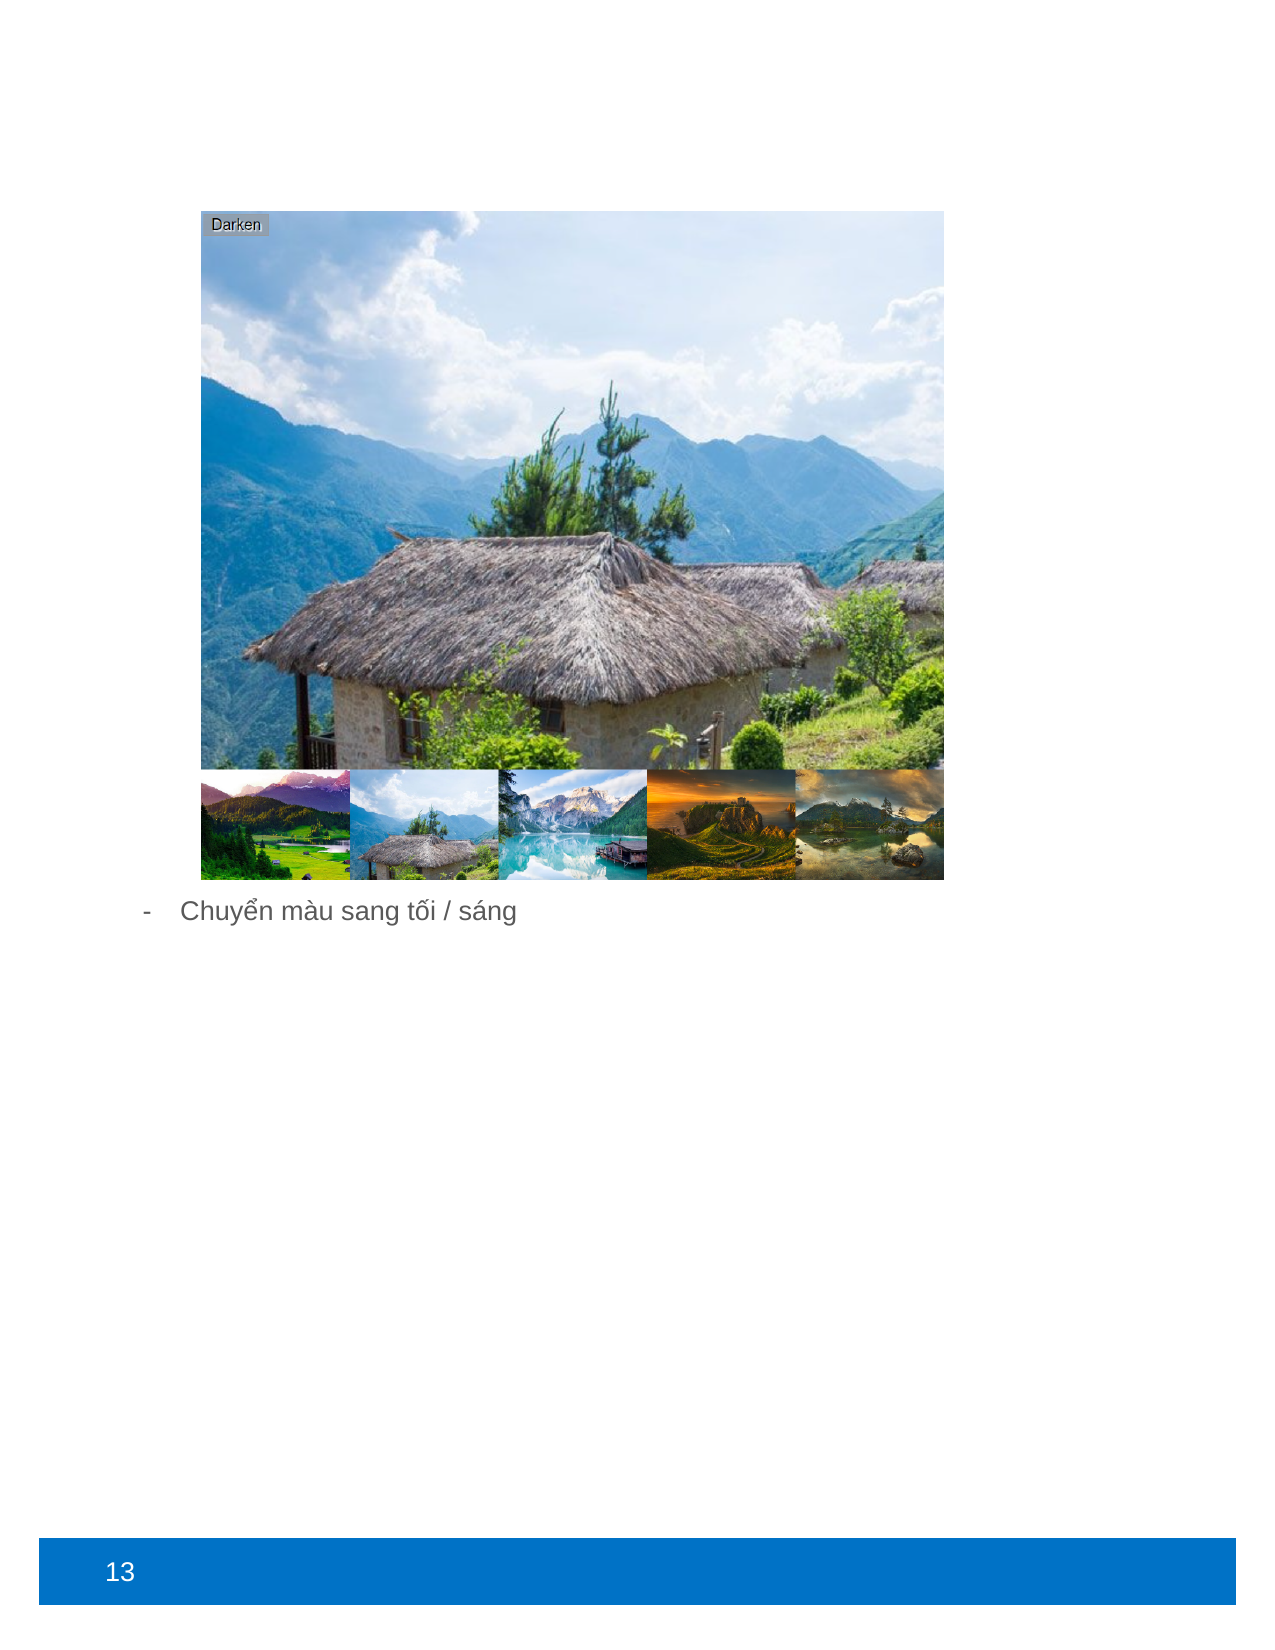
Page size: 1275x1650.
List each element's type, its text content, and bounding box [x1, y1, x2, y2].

list Chuyển màu sang tối / sáng [142, 895, 1170, 926]
picture [180, 198, 950, 880]
